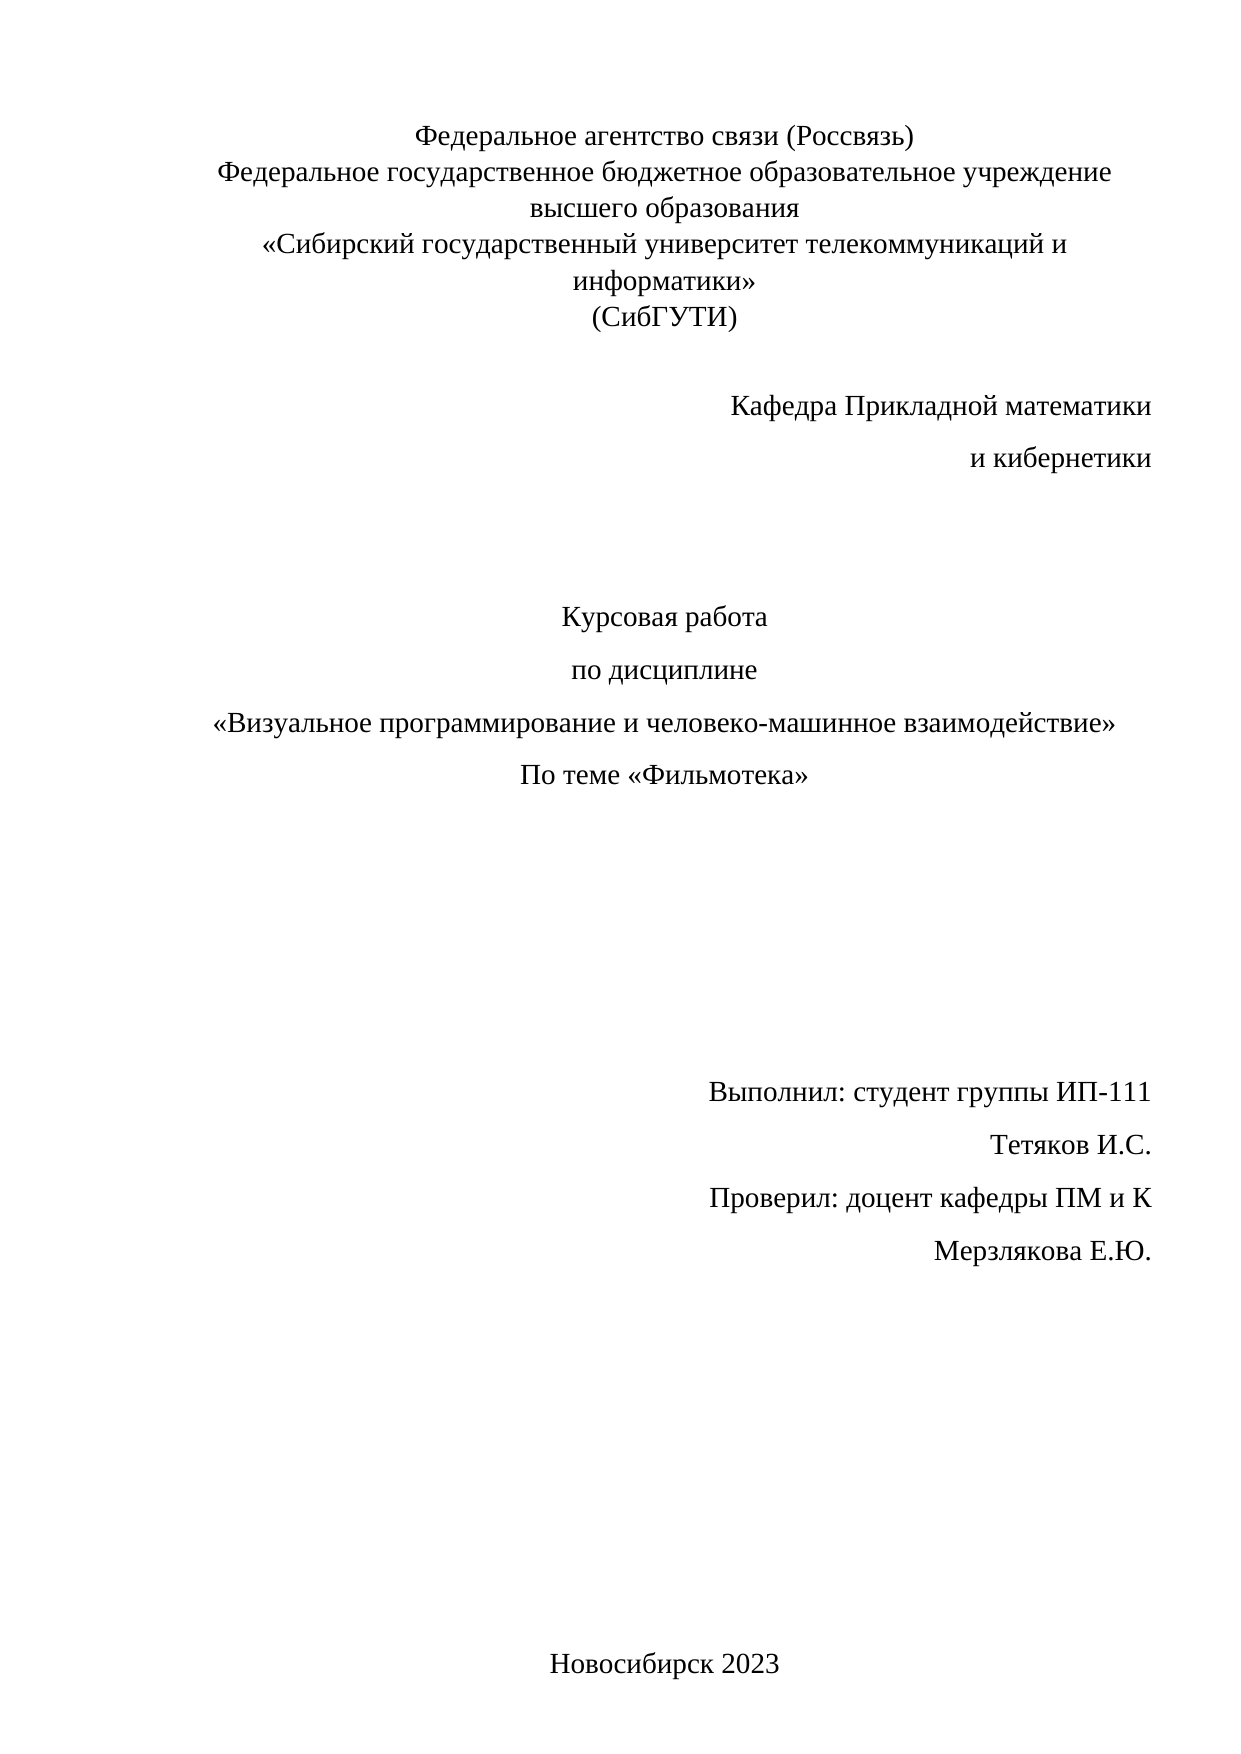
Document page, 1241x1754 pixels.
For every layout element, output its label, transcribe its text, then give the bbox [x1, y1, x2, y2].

text «Визуальное программирование и человеко-машинное взаимодействие» [177, 705, 1152, 738]
text Кафедра Прикладной математики [177, 388, 1152, 421]
text по дисциплине [177, 652, 1152, 685]
text Федеральное государственное бюджетное образовательное учреждение [177, 154, 1152, 188]
text По теме «Фильмотека» [177, 757, 1152, 791]
text Федеральное агентство связи (Россвязь) [177, 118, 1152, 152]
text Выполнил: студент группы ИП-111 [177, 1074, 1152, 1108]
text высшего образования [177, 190, 1152, 224]
text Мерзлякова Е.Ю. [177, 1233, 1152, 1266]
text «Сибирский государственный университет телекоммуникаций и информатики» [177, 227, 1152, 296]
text (СибГУТИ) [177, 299, 1152, 332]
text Курсовая работа [177, 599, 1152, 633]
text и кибернетики [177, 441, 1152, 474]
text Тетяков И.С. [177, 1127, 1152, 1161]
text Проверил: доцент кафедры ПМ и К [177, 1180, 1152, 1213]
